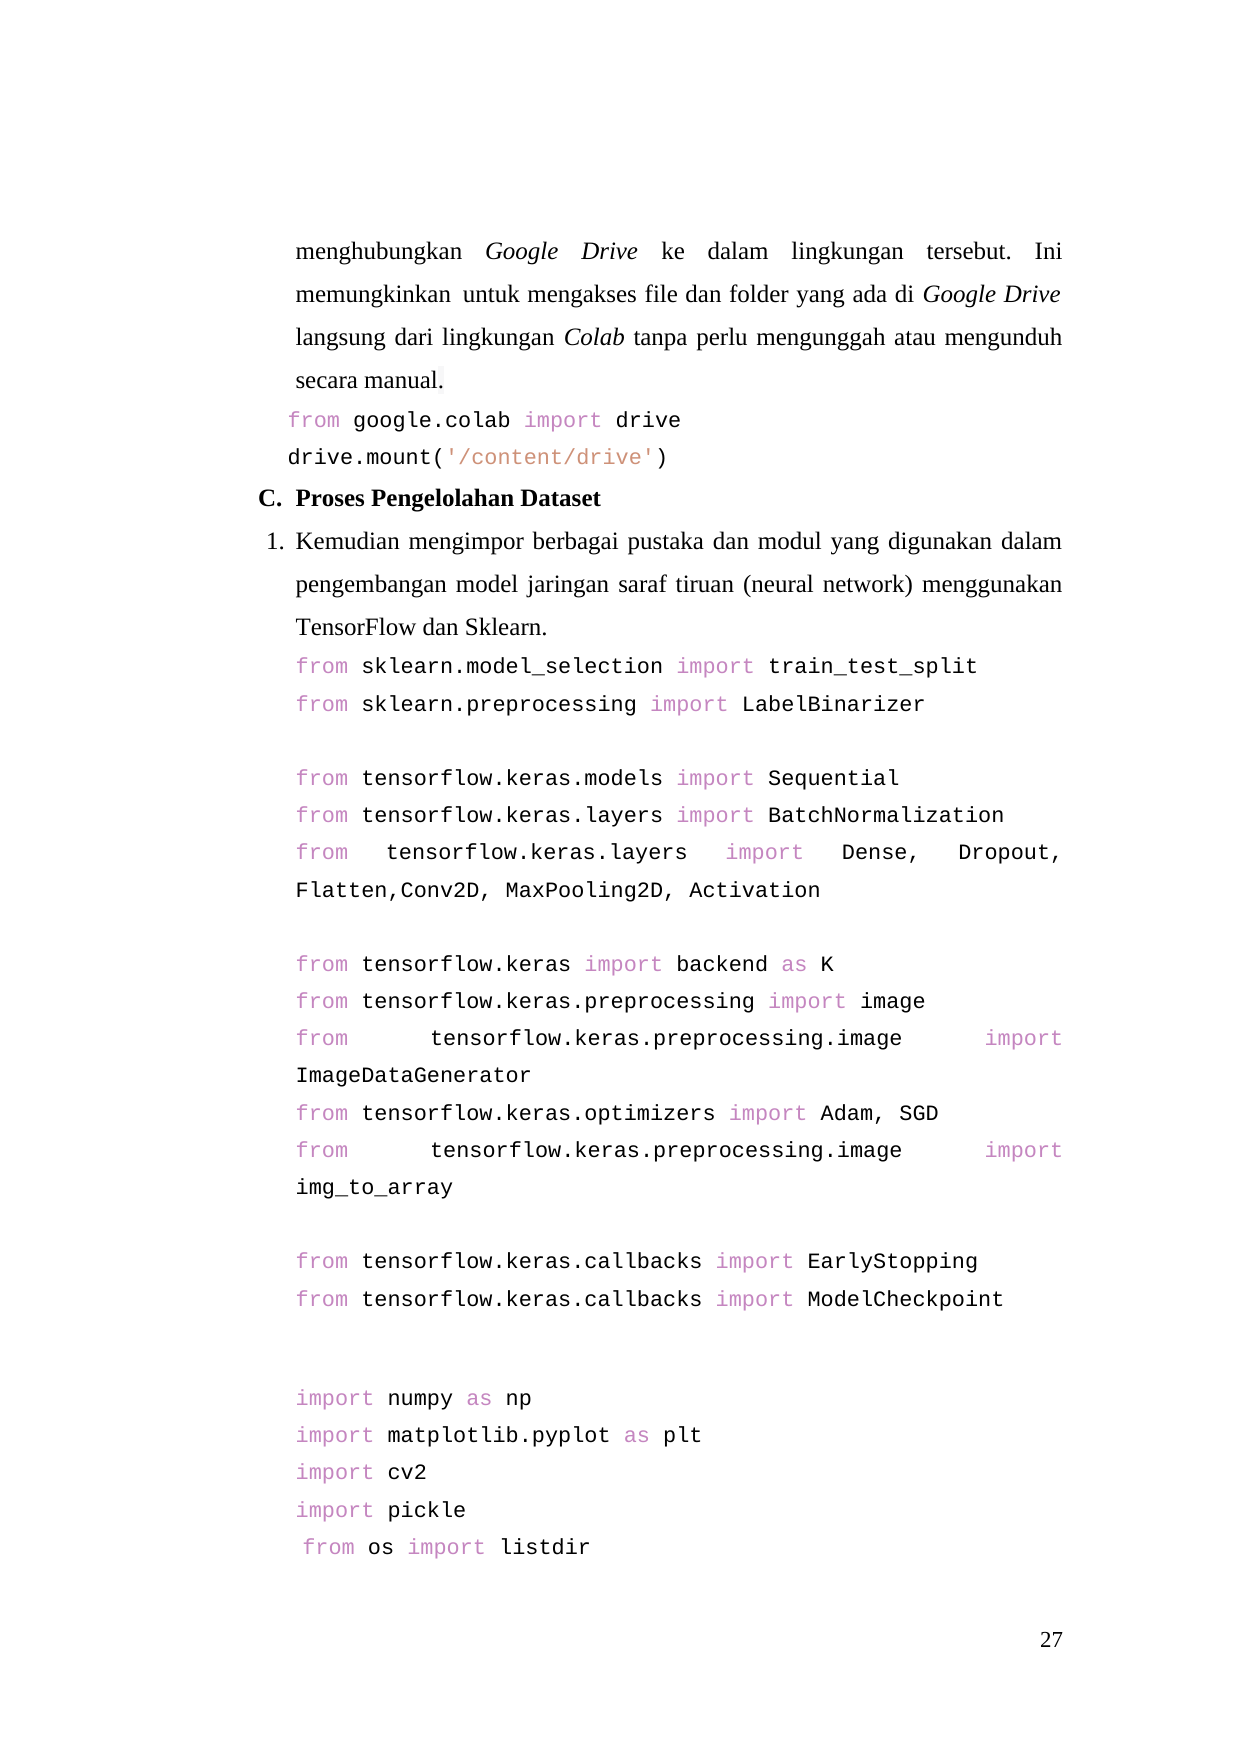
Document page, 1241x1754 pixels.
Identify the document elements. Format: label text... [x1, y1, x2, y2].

list import cv2 [295, 1462, 1063, 1486]
list from tensorflow.keras.preprocessing.image import ImageDataGenerator [295, 1027, 1063, 1089]
list import matplotlib.pyplot as plt [295, 1424, 1063, 1449]
list from os import listdir [302, 1536, 1063, 1561]
list drive.mount('/content/drive') [287, 446, 1063, 471]
list from tensorflow.keras.callbacks import EarlyStopping [295, 1251, 1063, 1275]
list from google.colab import drive [287, 409, 1063, 433]
subtitle Proses Pengelolahan Dataset [258, 483, 1063, 512]
list from tensorflow.keras.preprocessing import image [295, 990, 1063, 1015]
list from sklearn.model_selection import train_test_split [295, 656, 1063, 680]
list from tensorflow.keras import backend as K [295, 953, 1063, 978]
list import pickle [295, 1499, 1063, 1523]
list from tensorflow.keras.models import Sequential [295, 767, 1063, 792]
list from sklearn.preprocessing import LabelBinarizer [295, 693, 1063, 718]
list from tensorflow.keras.layers import BatchNormalization [295, 804, 1063, 829]
list from tensorflow.keras.layers import Dense, Dropout, Flatten,Conv2D, MaxPooling2D, Activation [295, 842, 1063, 903]
list from tensorflow.keras.optimizers import Adam, SGD [295, 1102, 1063, 1127]
list from tensorflow.keras.preprocessing.image import img_to_array [295, 1139, 1063, 1201]
list Kemudian mengimpor berbagai pustaka dan modul yang digunakan dalam pengembangan model jaringan saraf tiruan (neural network) menggunakan TensorFlow dan Sklearn. [266, 526, 1063, 641]
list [295, 236, 1063, 394]
list from tensorflow.keras.callbacks import ModelCheckpoint [295, 1288, 1063, 1313]
list import numpy as np [295, 1387, 1063, 1412]
